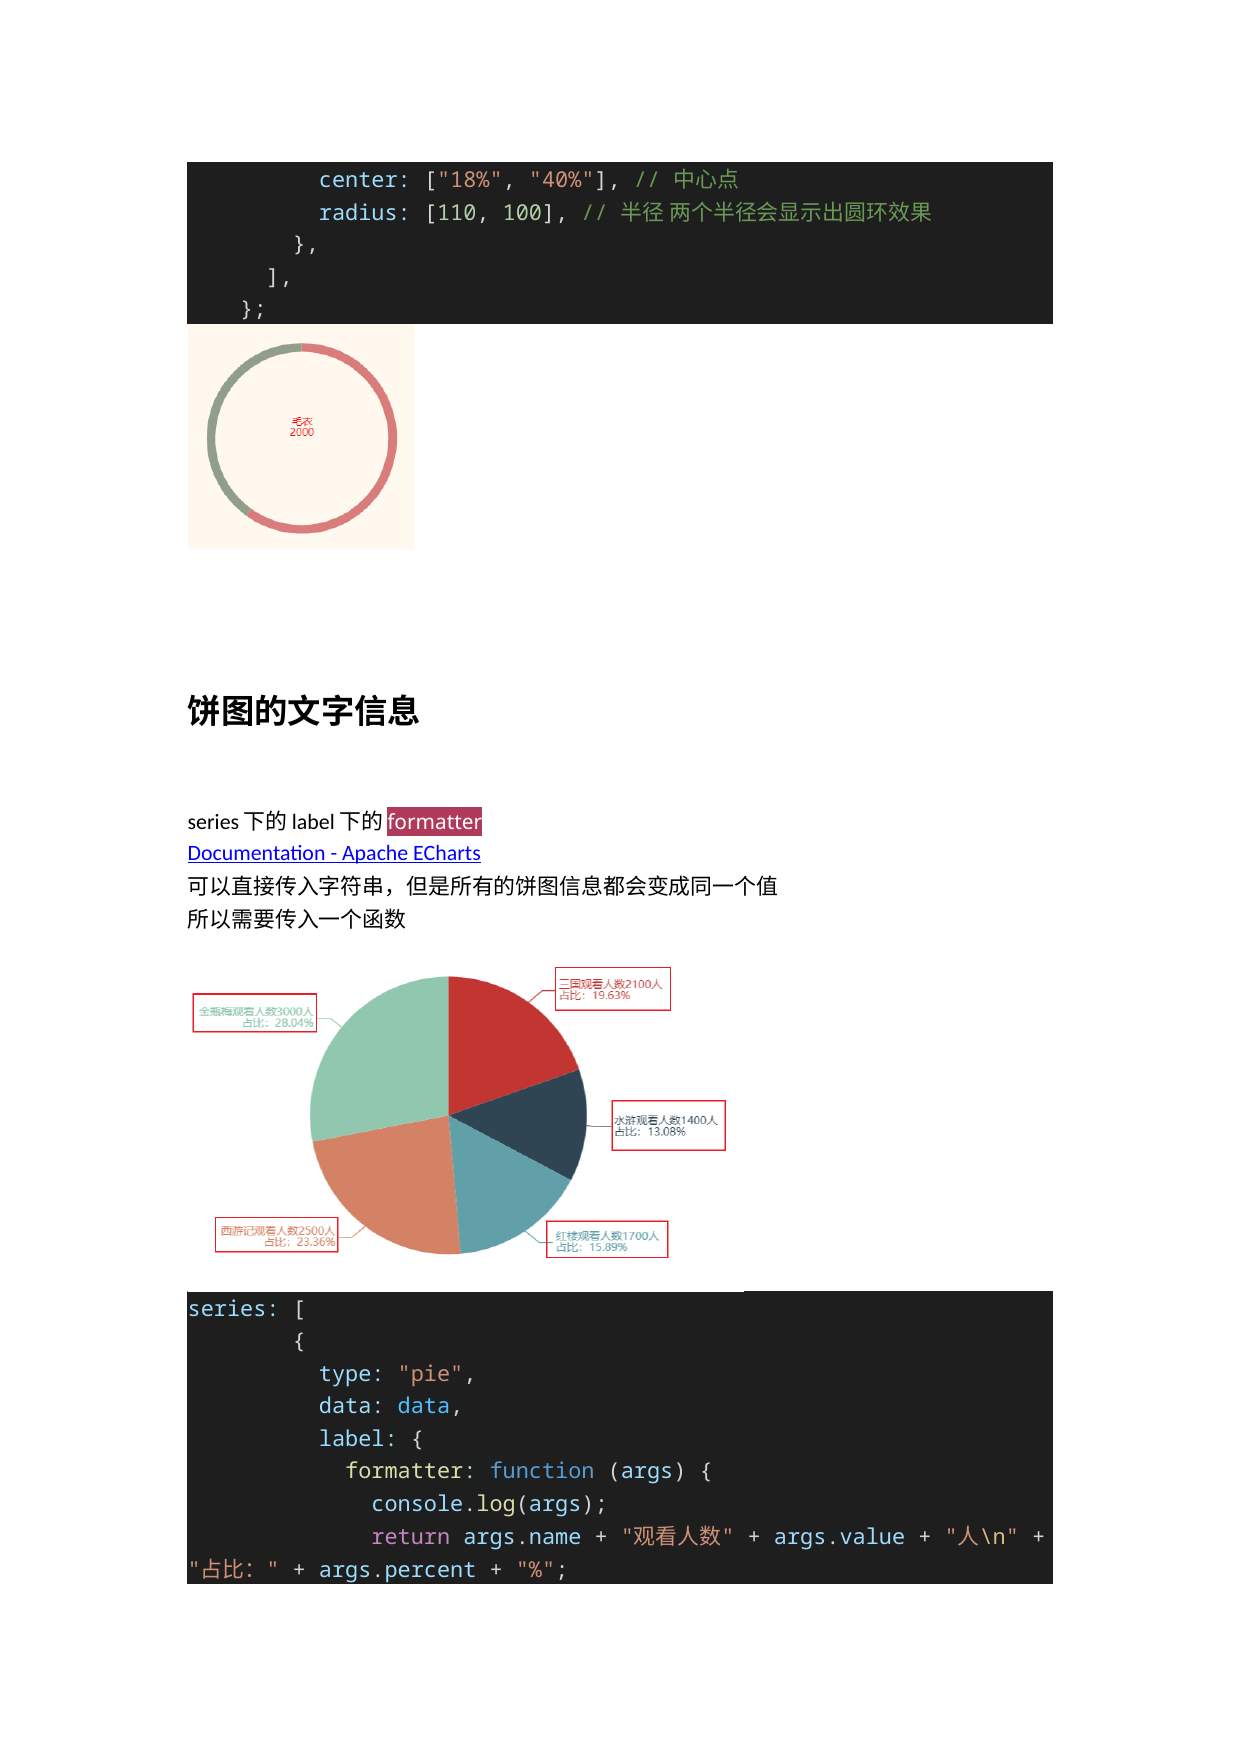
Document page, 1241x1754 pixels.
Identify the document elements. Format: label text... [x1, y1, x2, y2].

text }; [187, 292, 1053, 324]
picture [187, 933, 744, 1292]
text Documentation - Apache ECharts [187, 836, 1053, 869]
picture [187, 324, 414, 549]
text label: { [187, 1421, 1053, 1454]
text center: ["18%", "40%"], // 中心点 [187, 162, 1053, 194]
text { [187, 1324, 1053, 1356]
text type: "pie", [187, 1356, 1053, 1389]
text console.log(args); [187, 1486, 1053, 1519]
text data: data, [187, 1389, 1053, 1421]
text series: [ [187, 1291, 1053, 1324]
text }, [187, 227, 1053, 259]
text formatter: function (args) { [187, 1454, 1053, 1486]
text ], [187, 259, 1053, 292]
subtitle 饼图的文字信息 [187, 677, 1053, 742]
text 所以需要传入一个函数 [187, 901, 1053, 934]
text radius: [110, 100], // 半径 两个半径会显示出圆环效果 [187, 194, 1053, 227]
text return args.name + "观看人数" + args.value + "人\n" + "占比：" + args.percent + "%"; [187, 1519, 1053, 1584]
text series下的label下的formatter [187, 804, 1053, 836]
text 可以直接传入字符串，但是所有的饼图信息都会变成同一个值 [187, 869, 1053, 901]
